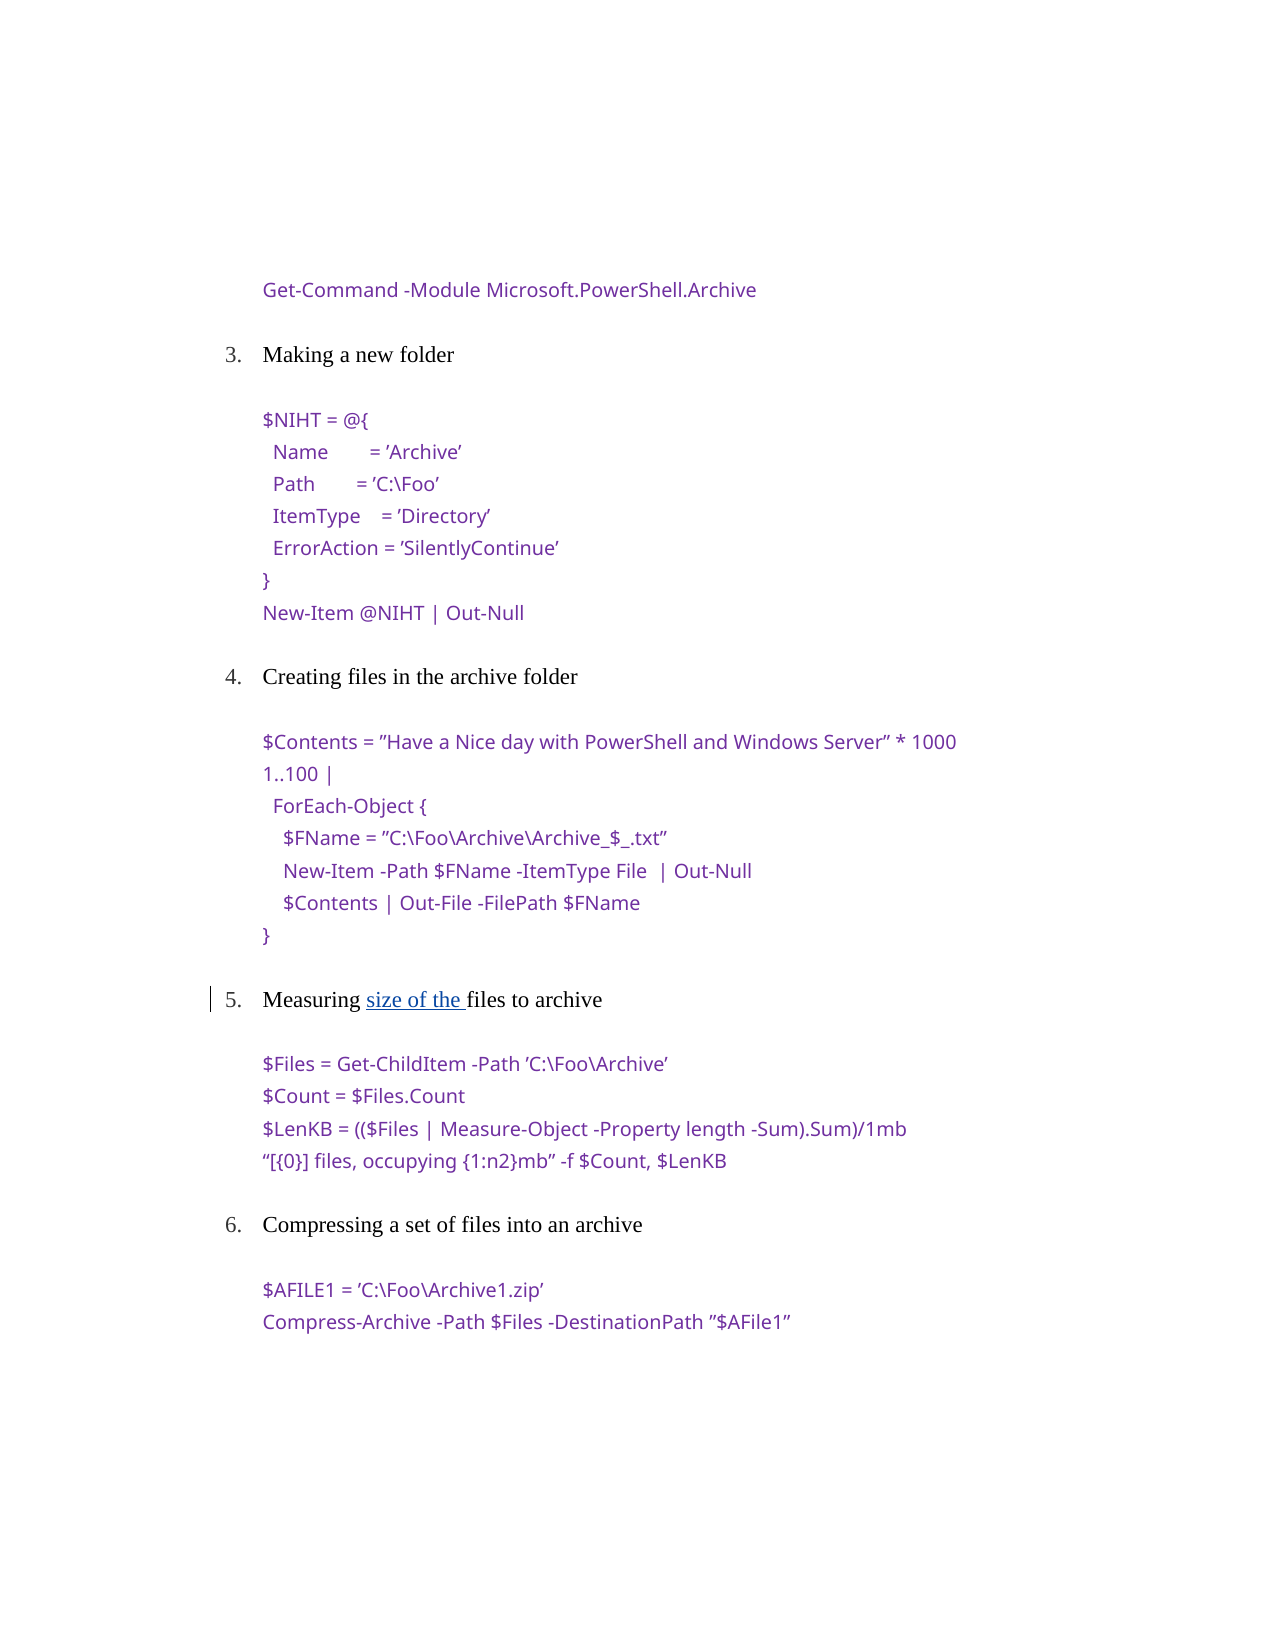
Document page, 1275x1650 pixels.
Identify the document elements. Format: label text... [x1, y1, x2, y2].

text $Count = $Files.Count [262, 1083, 1050, 1109]
text } [262, 921, 1050, 948]
text Making a new folder [225, 341, 1050, 367]
text New-Item @NIHT | Out-Null [262, 599, 1050, 626]
text $AFILE1 = ’C:\Foo\Archive1.zip’ [262, 1276, 1050, 1303]
text New-Item -Path $FName -ItemType File | Out-Null [262, 857, 1050, 884]
text Creating files in the archive folder [225, 663, 1050, 690]
text Path = ’C:\Foo’ [262, 470, 1050, 497]
text 1..100 | [262, 760, 1050, 787]
text Compressing a set of files into an archive [225, 1211, 1050, 1238]
text Compress-Archive -Path $Files -DestinationPath ”$AFile1” [262, 1308, 1050, 1335]
text $LenKB = (($Files | Measure-Object -Property length -Sum).Sum)/1mb [262, 1115, 1050, 1142]
text $FName = ”C:\Foo\Archive\Archive_$_.txt” [262, 825, 1050, 852]
text $Contents = ”Have a Nice day with PowerShell and Windows Server” * 1000 [262, 728, 1050, 755]
text } [262, 567, 1050, 594]
text ItemType = ’Directory’ [262, 502, 1050, 529]
text “[{0}] files, occupying {1:n2}mb” -f $Count, $LenKB [262, 1147, 1050, 1174]
text ForEach-Object { [262, 792, 1050, 819]
text Get-Command -Module Microsoft.PowerShell.Archive [262, 277, 1050, 304]
text Measuring files to archive [225, 986, 1050, 1012]
text ErrorAction = ’SilentlyContinue’ [262, 534, 1050, 562]
text $NIHT = @{ [262, 406, 1050, 433]
text $Files = Get-ChildItem -Path ’C:\Foo\Archive’ [262, 1050, 1050, 1077]
text Name = ’Archive’ [262, 438, 1050, 465]
text $Contents | Out-File -FilePath $FName [262, 889, 1050, 916]
